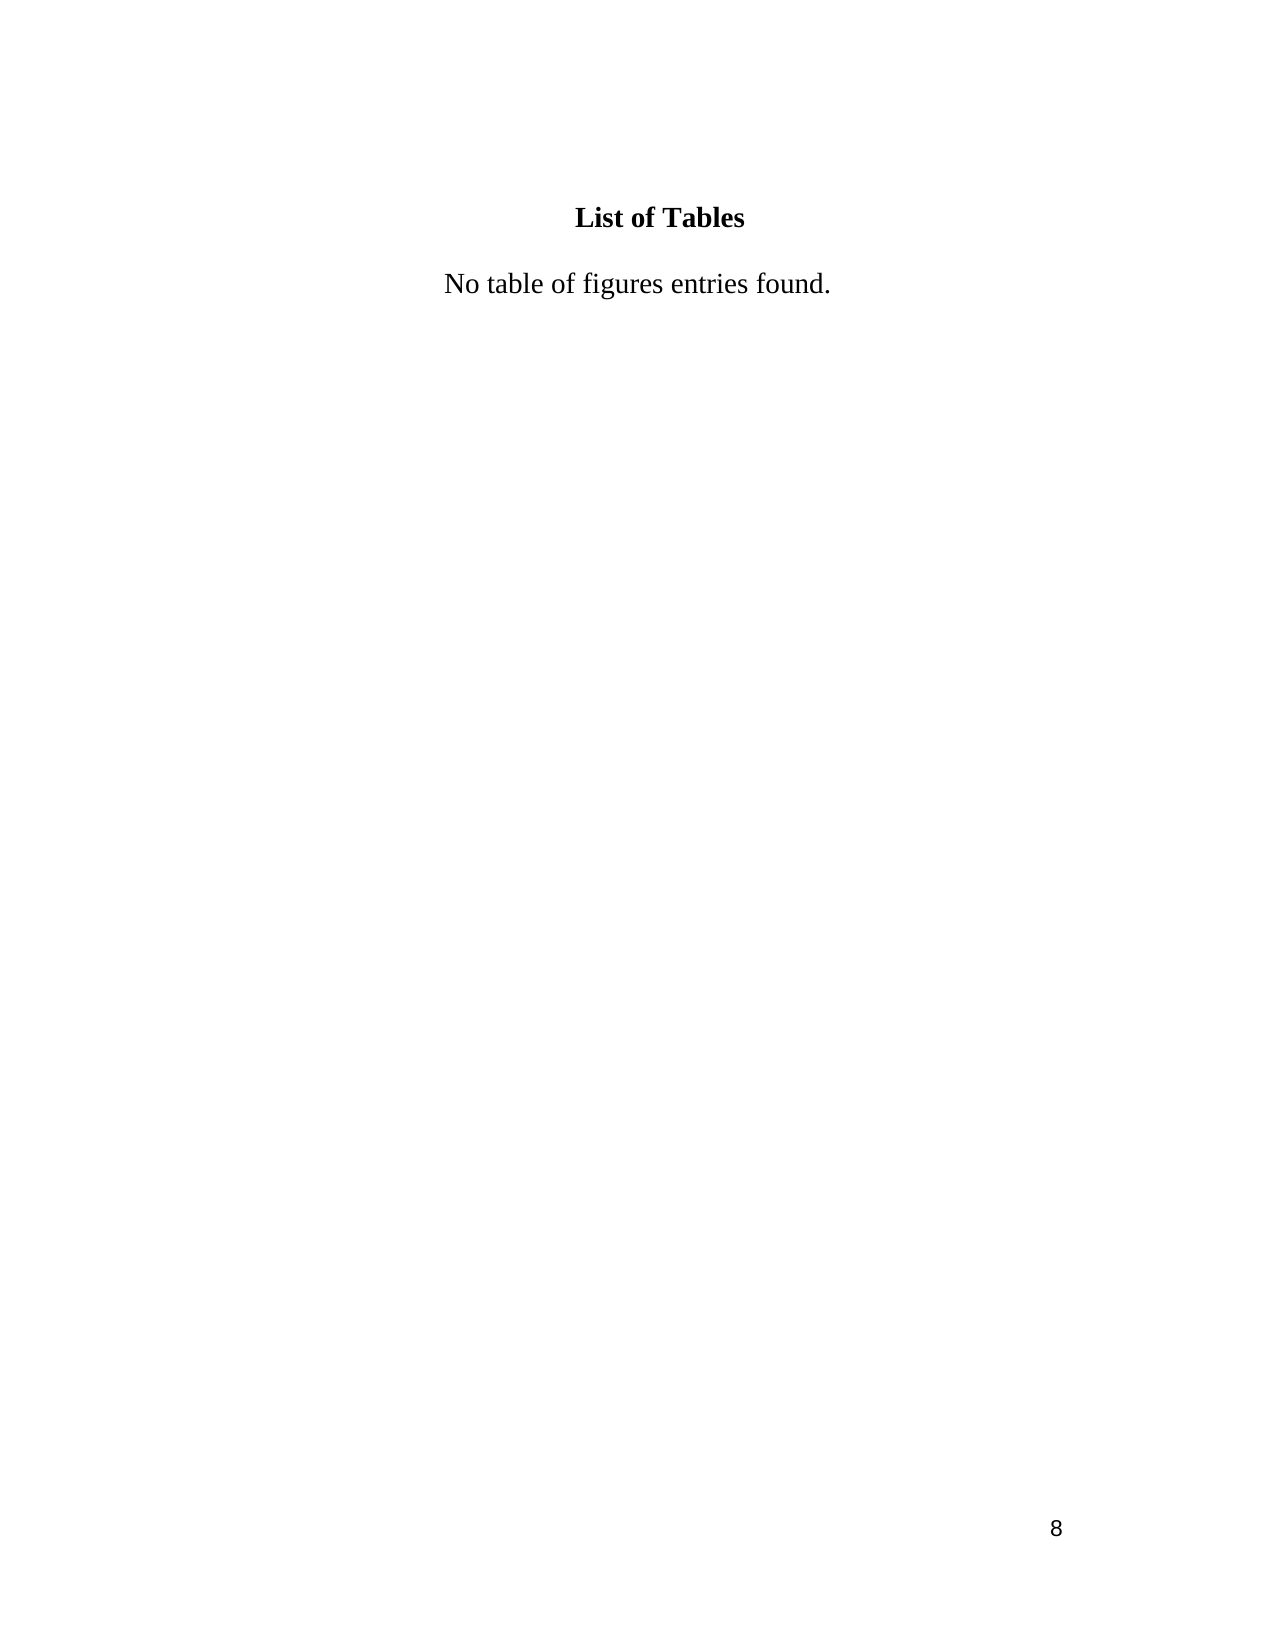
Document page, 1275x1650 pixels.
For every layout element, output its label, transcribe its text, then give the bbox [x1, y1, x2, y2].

text List of Tables [187, 200, 1125, 233]
